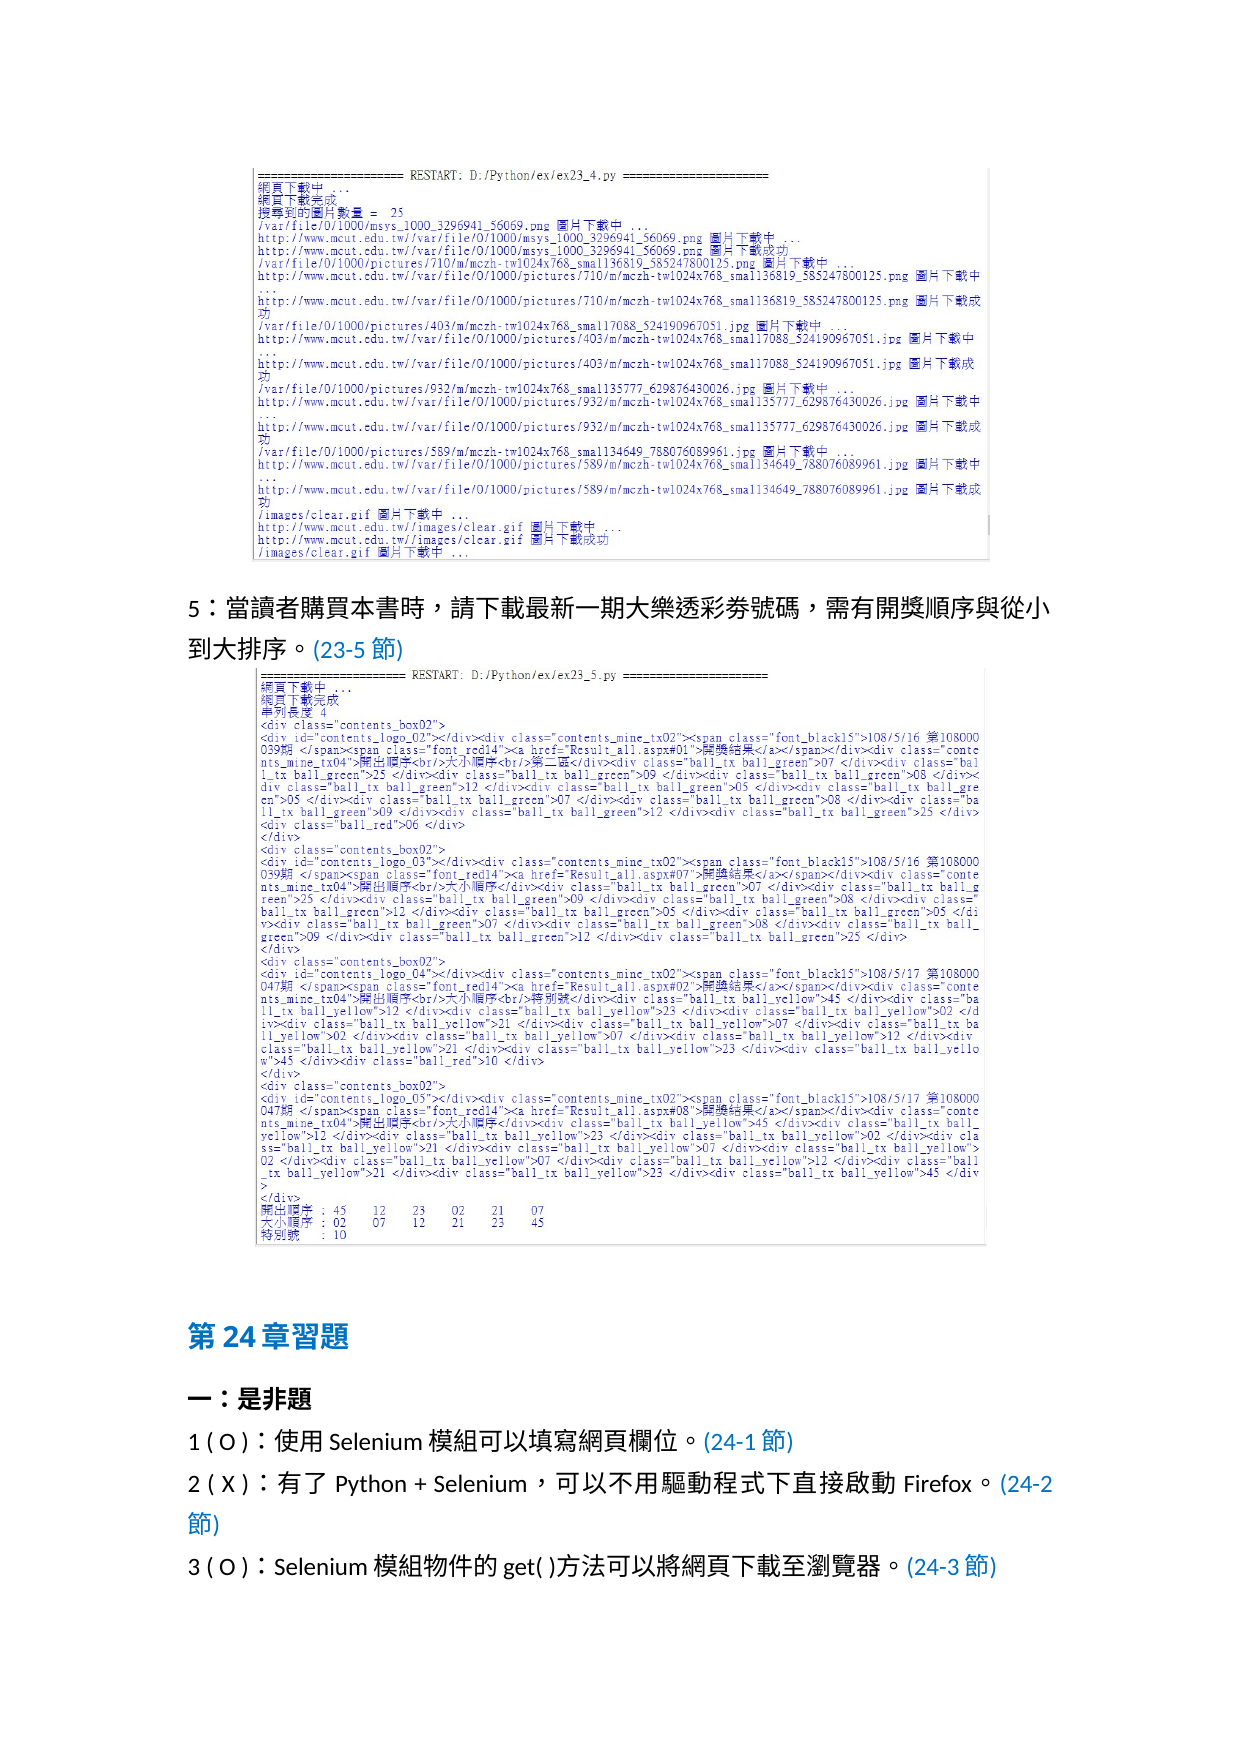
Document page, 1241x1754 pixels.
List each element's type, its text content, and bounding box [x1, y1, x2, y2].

text 5：當讀者購買本書時，請下載最新一期大樂透彩劵號碼，需有開獎順序與從小到大排序。(23-5節) [187, 585, 1053, 669]
text 2 ( X )：有了Python + Selenium，可以不用驅動程式下直接啟動Firefox。(24-2節) [187, 1460, 1053, 1544]
text 1 ( O )：使用Selenium模組可以填寫網頁欄位。(24-1節) [187, 1419, 1053, 1460]
picture [250, 168, 990, 562]
text 一：是非題 [187, 1377, 1053, 1419]
text 第24章習題 [187, 1294, 1053, 1377]
text 3 ( O )：Selenium模組物件的get( )方法可以將網頁下載至瀏覽器。(24-3節) [187, 1544, 1053, 1585]
picture [253, 668, 987, 1247]
